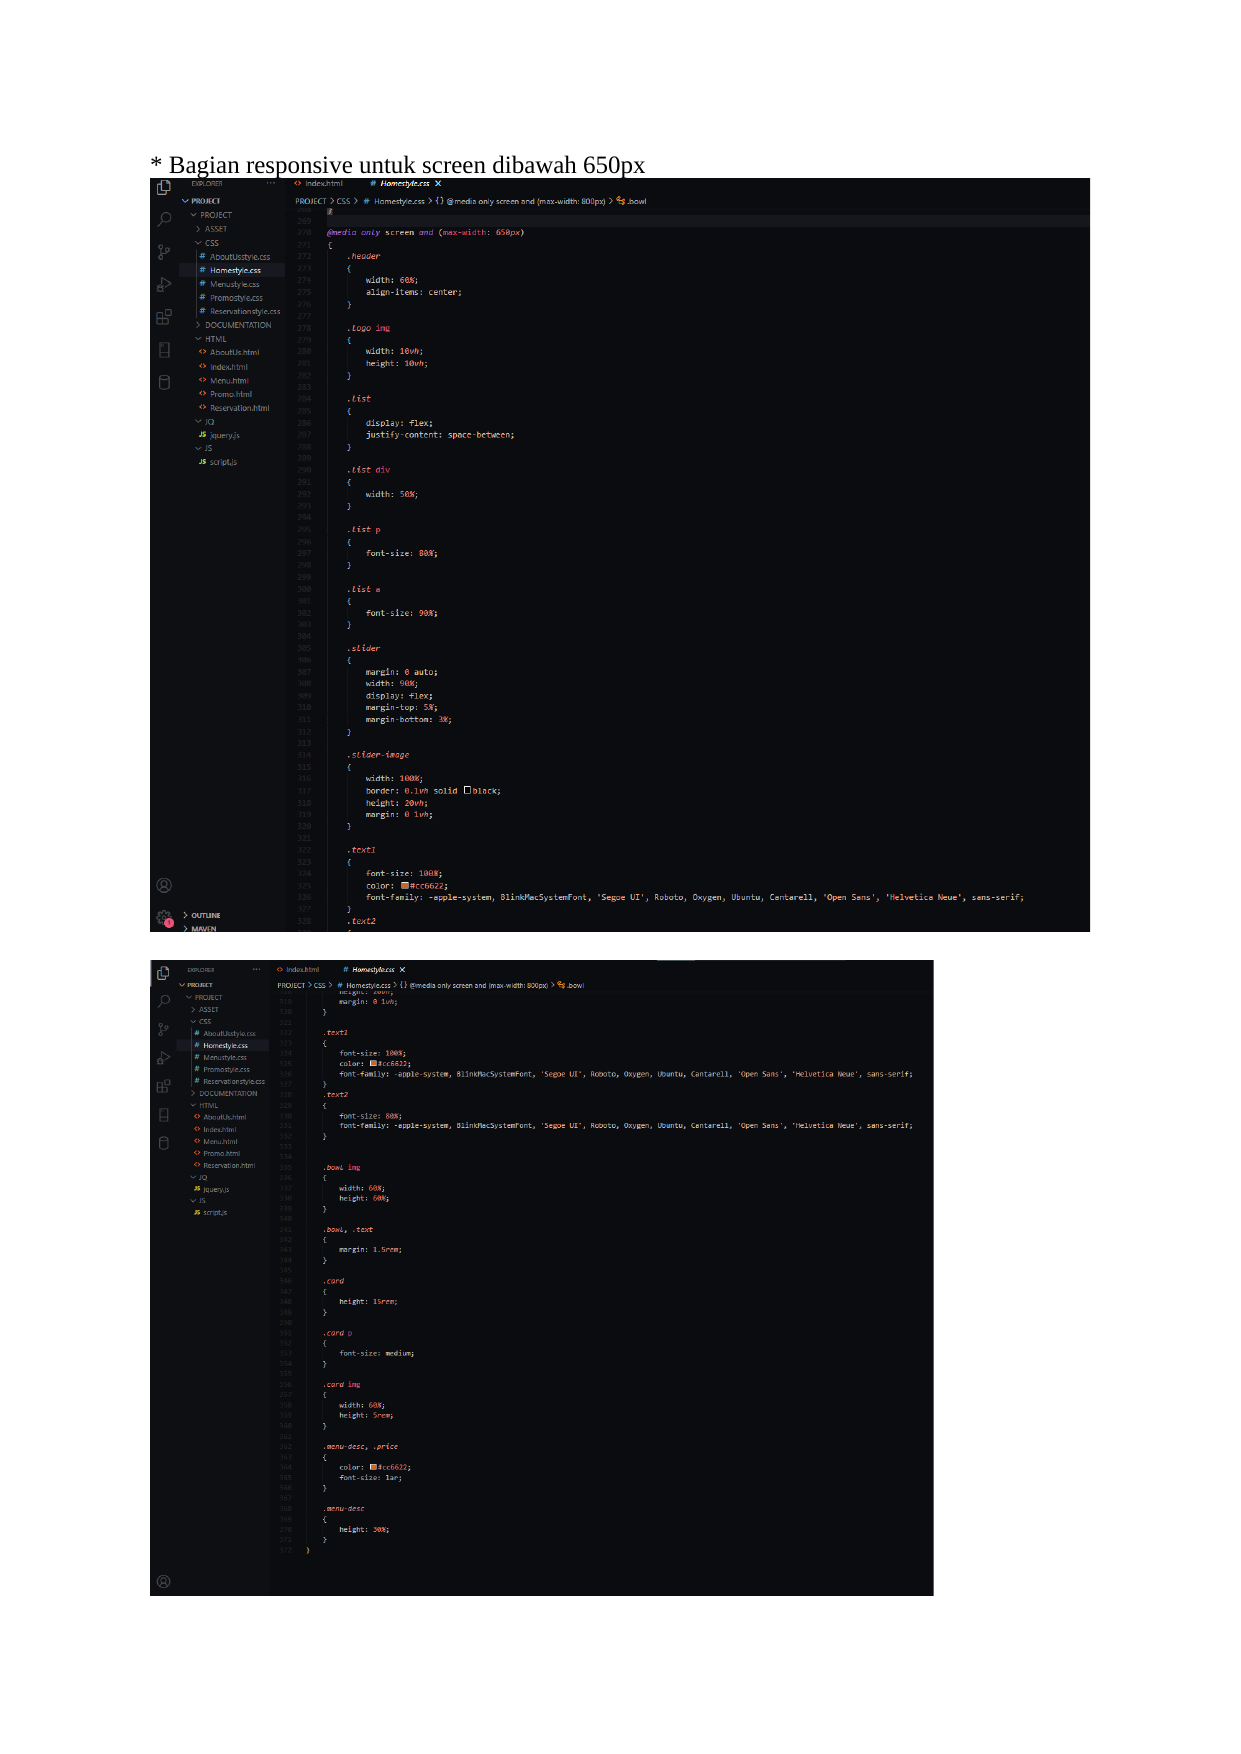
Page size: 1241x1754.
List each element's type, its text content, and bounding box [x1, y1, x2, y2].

text * Bagian responsive untuk screen dibawah 650px [150, 150, 1090, 178]
picture [150, 960, 934, 1596]
picture [150, 178, 1091, 932]
